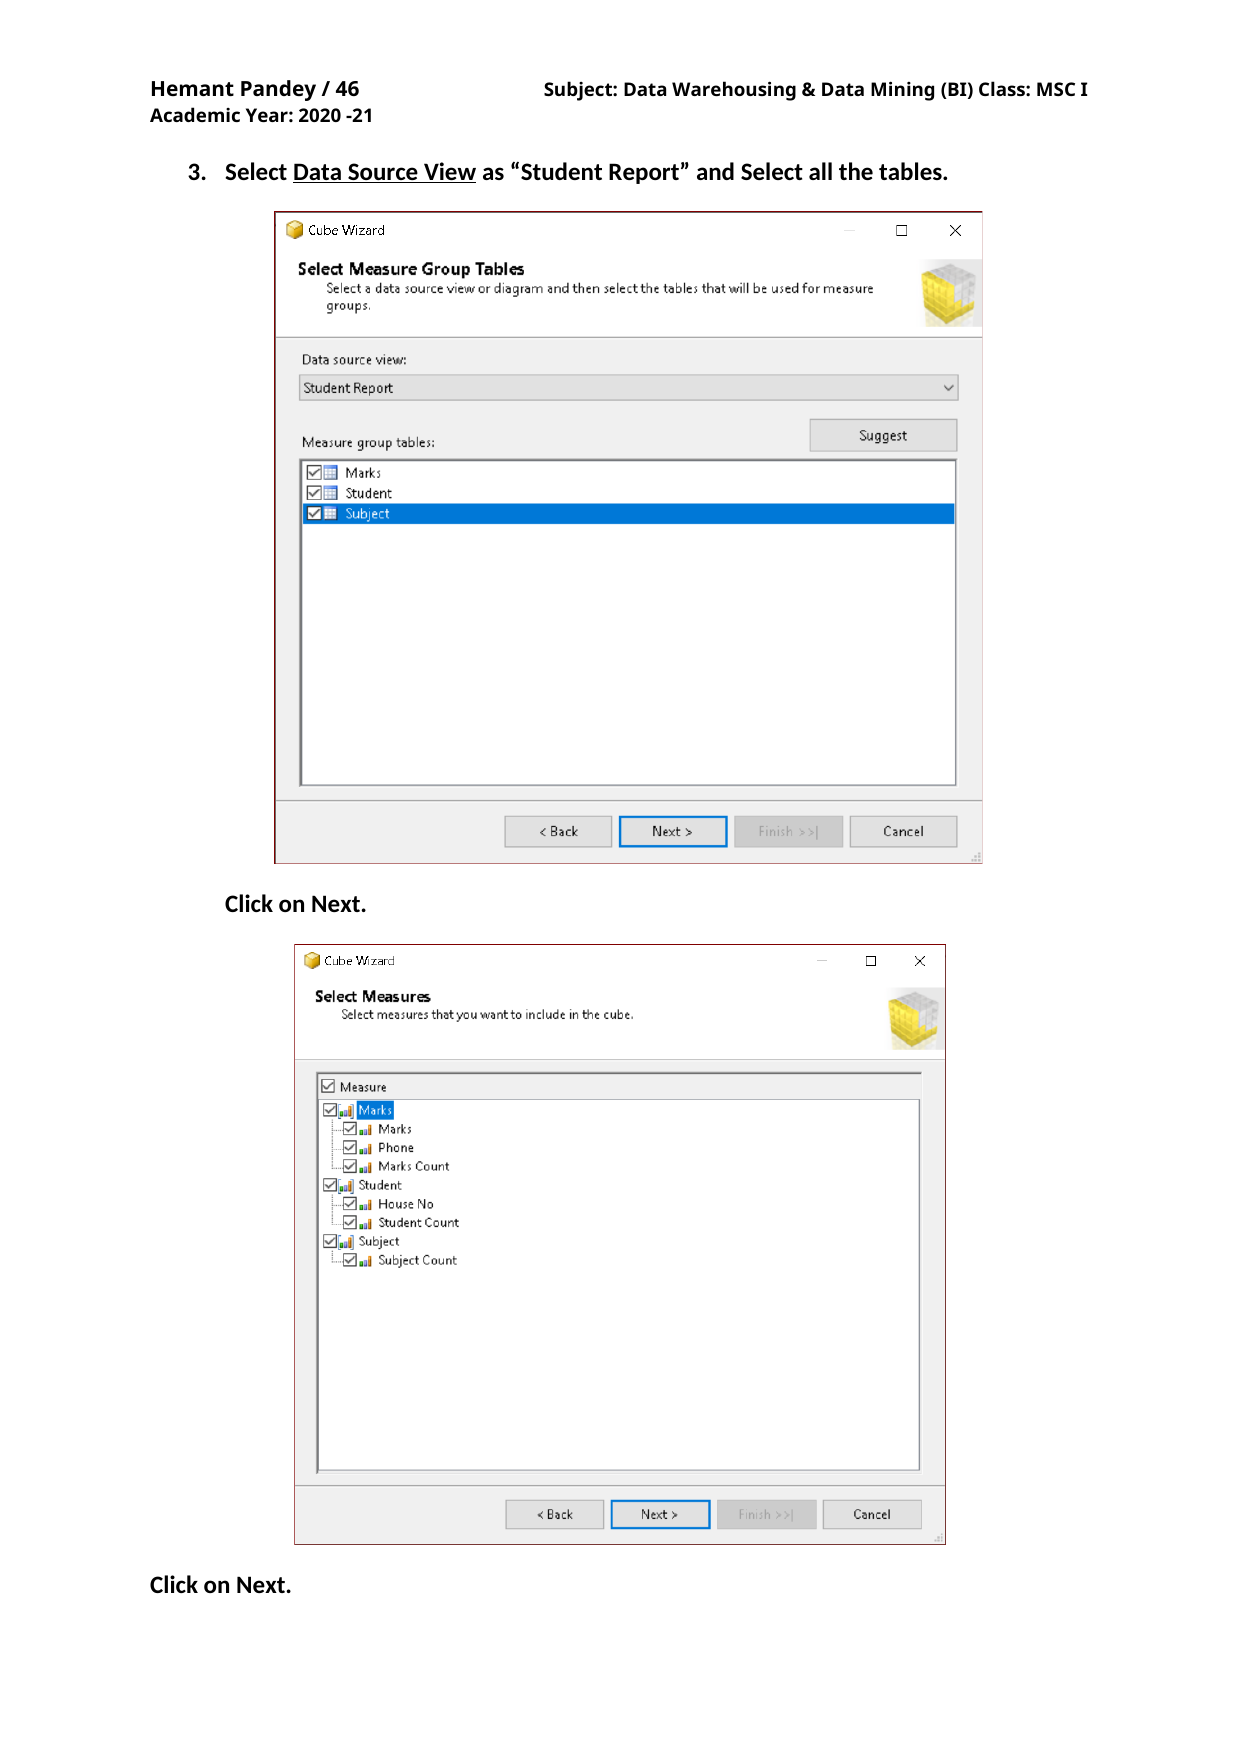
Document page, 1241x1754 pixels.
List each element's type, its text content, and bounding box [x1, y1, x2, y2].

list Select Data Source View as “Student Report” and Select all the tables. [187, 156, 1090, 186]
list Click on Next. [225, 889, 1090, 919]
picture [274, 211, 983, 864]
picture [294, 944, 946, 1545]
text Click on Next. [150, 1569, 1090, 1600]
